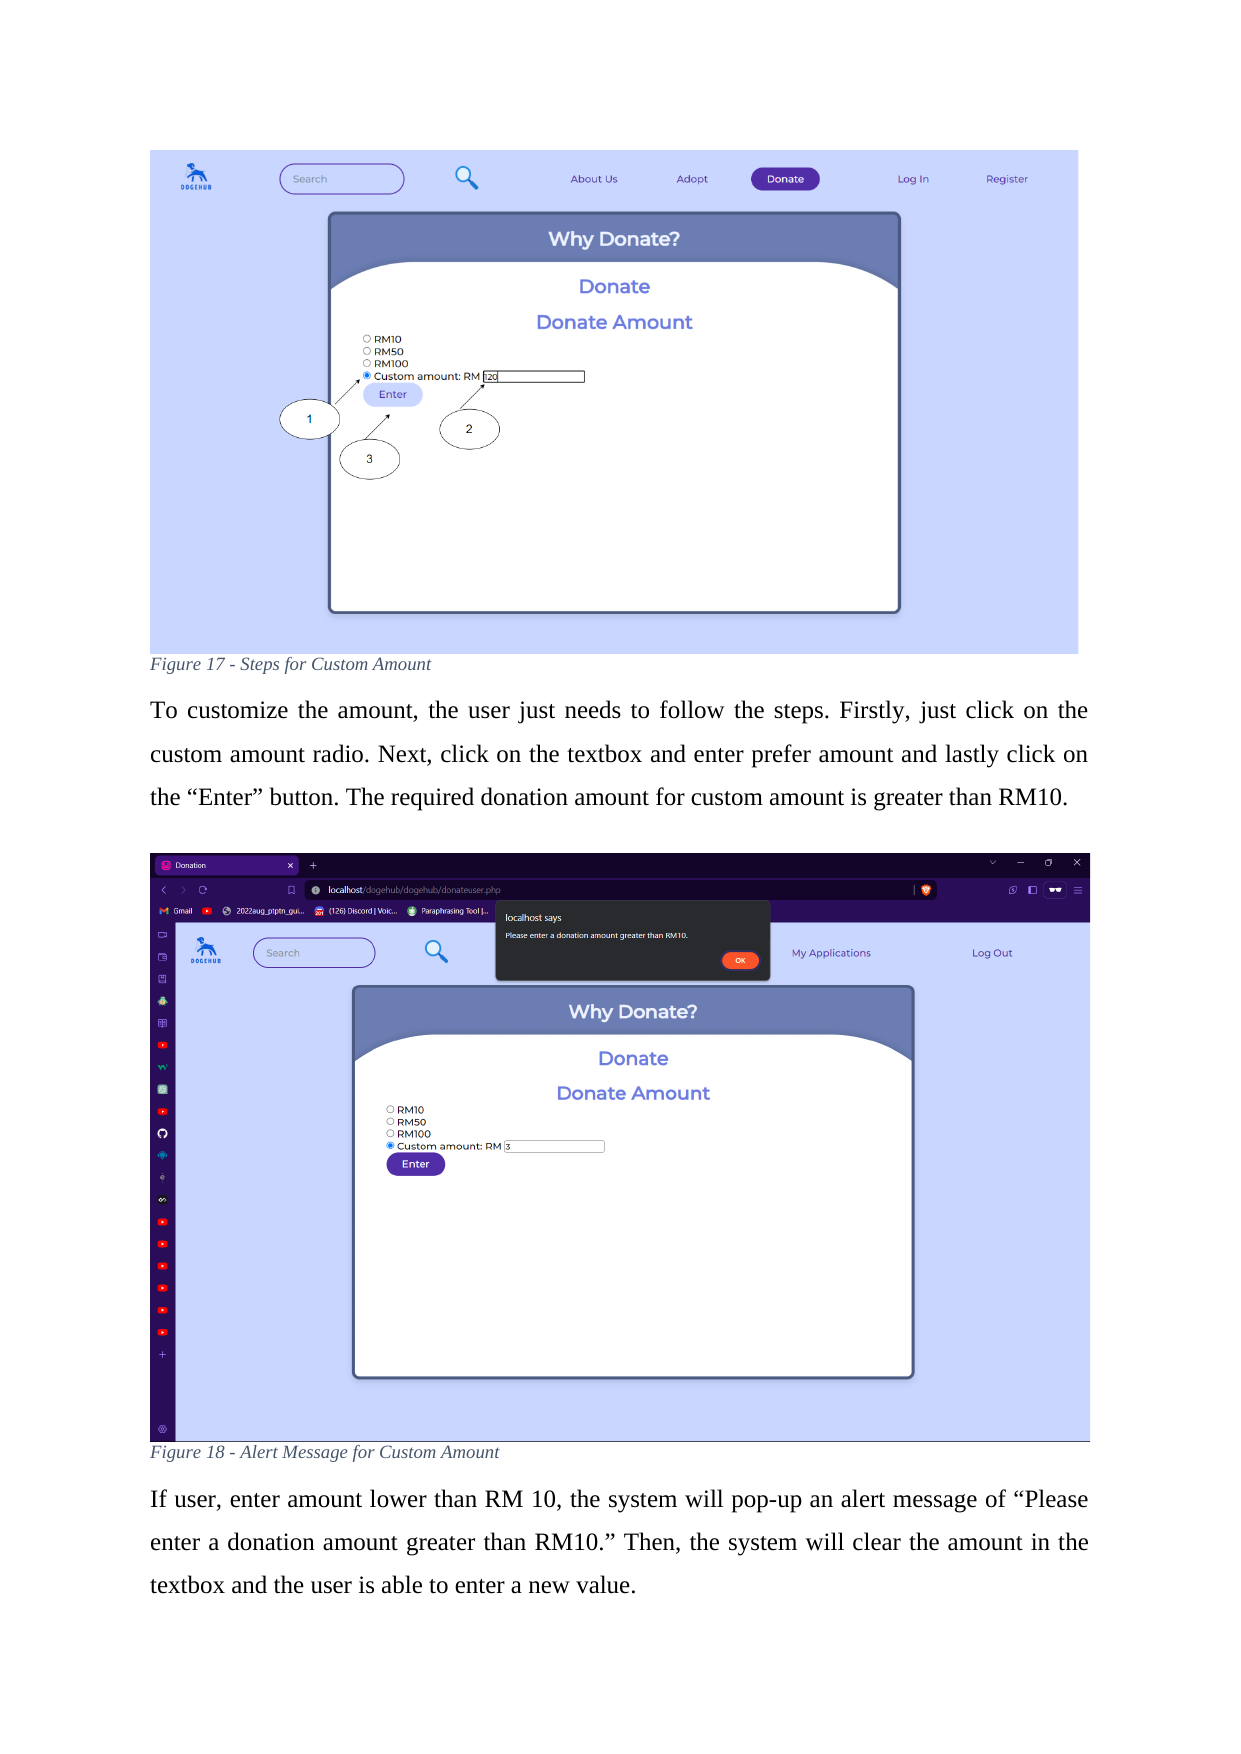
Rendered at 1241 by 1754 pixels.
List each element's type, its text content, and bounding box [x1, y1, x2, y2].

text Figure 17 - Steps for Custom Amount [150, 653, 1090, 675]
picture [150, 150, 1079, 654]
text If user, enter amount lower than RM 10, the system will pop-up an alert message of “Please enter a donation amount greater than RM10.” Then, the system will clear the amount in the textbox and the user is able to enter a new value. [150, 1484, 1090, 1599]
text To customize the amount, the user just needs to follow the steps. Firstly, just click on the custom amount radio. Next, click on the textbox and enter prefer amount and lastly click on the “Enter” button. The required donation amount for custom amount is greater than RM10. [150, 696, 1090, 811]
picture [150, 853, 1091, 1442]
text Figure 18 - Alert Message for Custom Amount [150, 1442, 1090, 1463]
